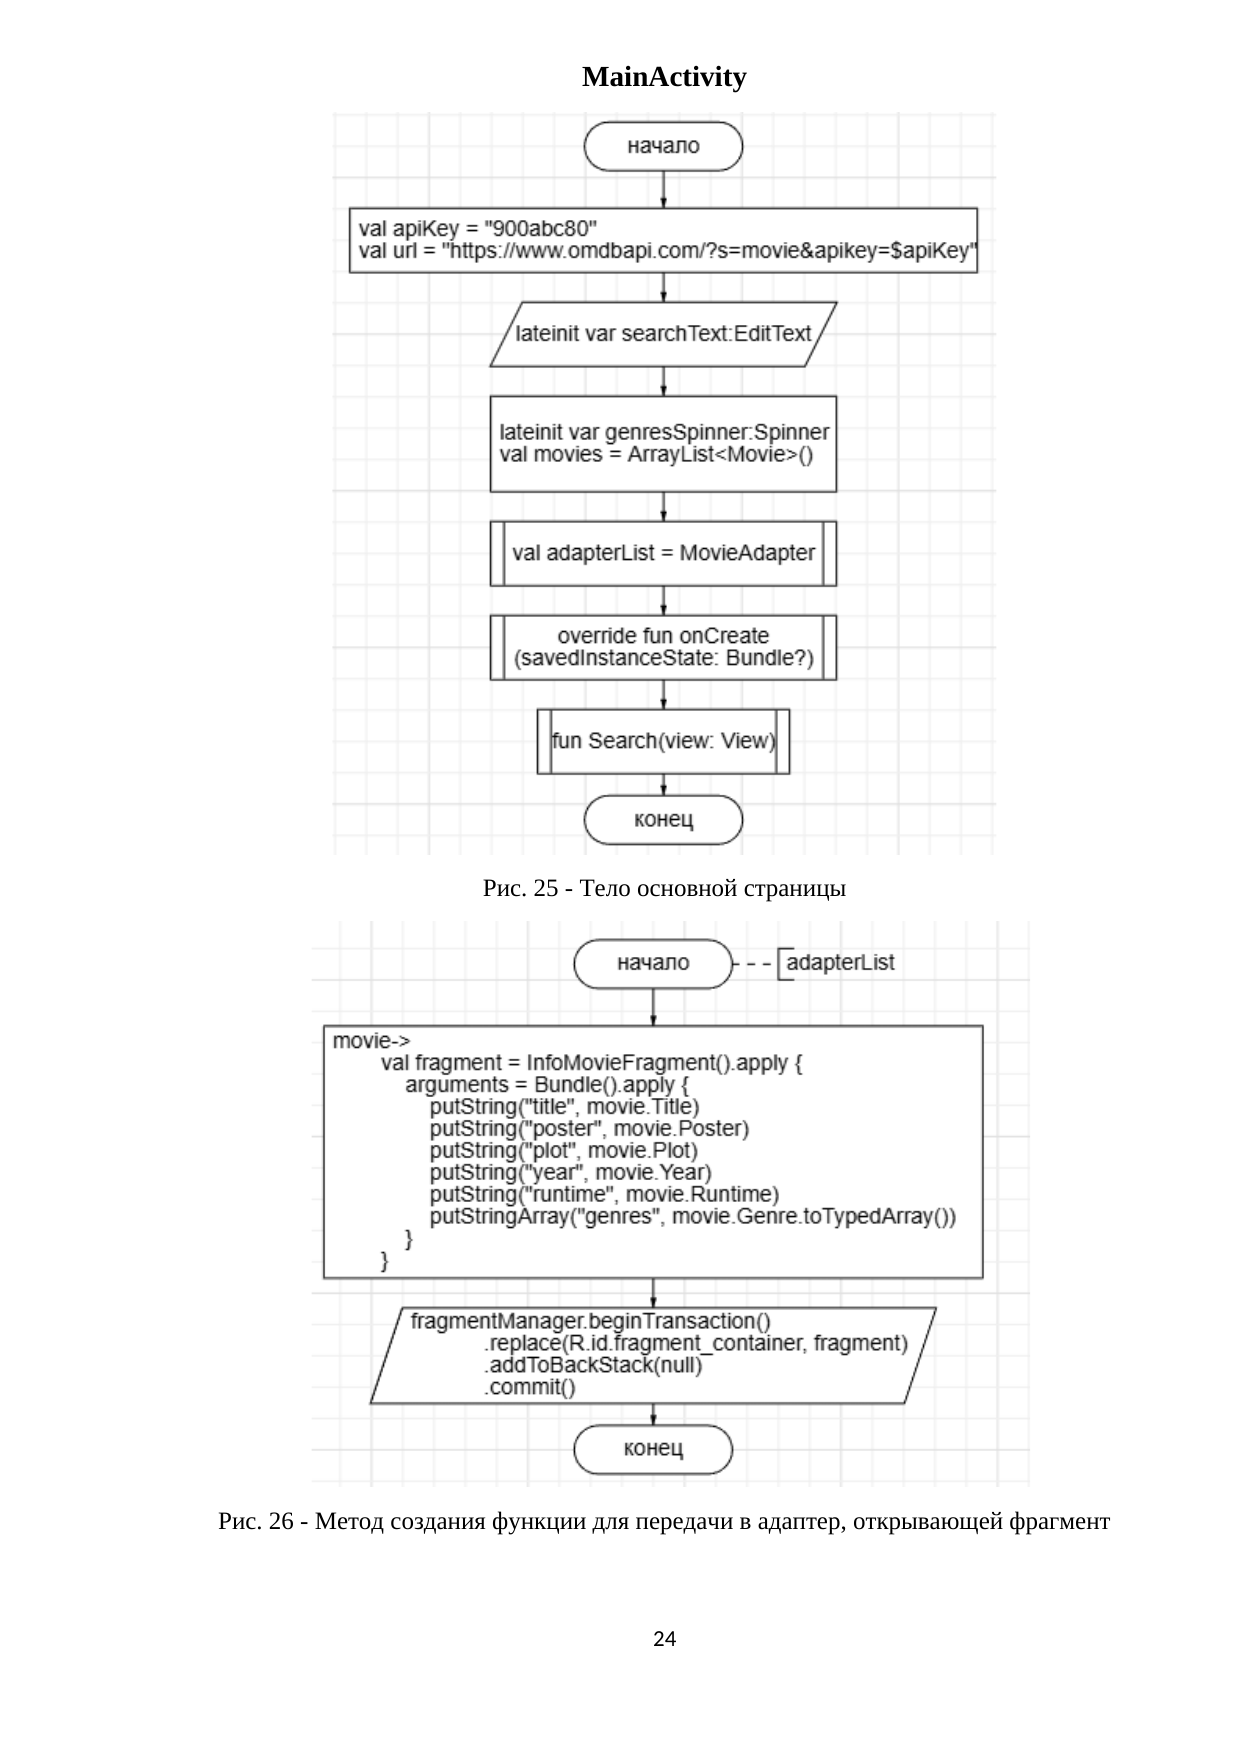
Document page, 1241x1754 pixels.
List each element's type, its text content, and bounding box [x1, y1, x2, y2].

text Рис. 26 - Метод создания функции для передачи в адаптер, открывающей фрагмент [177, 1506, 1152, 1535]
text MainActivity [177, 59, 1152, 93]
picture [311, 921, 1031, 1487]
picture [332, 112, 997, 855]
text Рис. 25 - Тело основной страницы [177, 873, 1152, 902]
